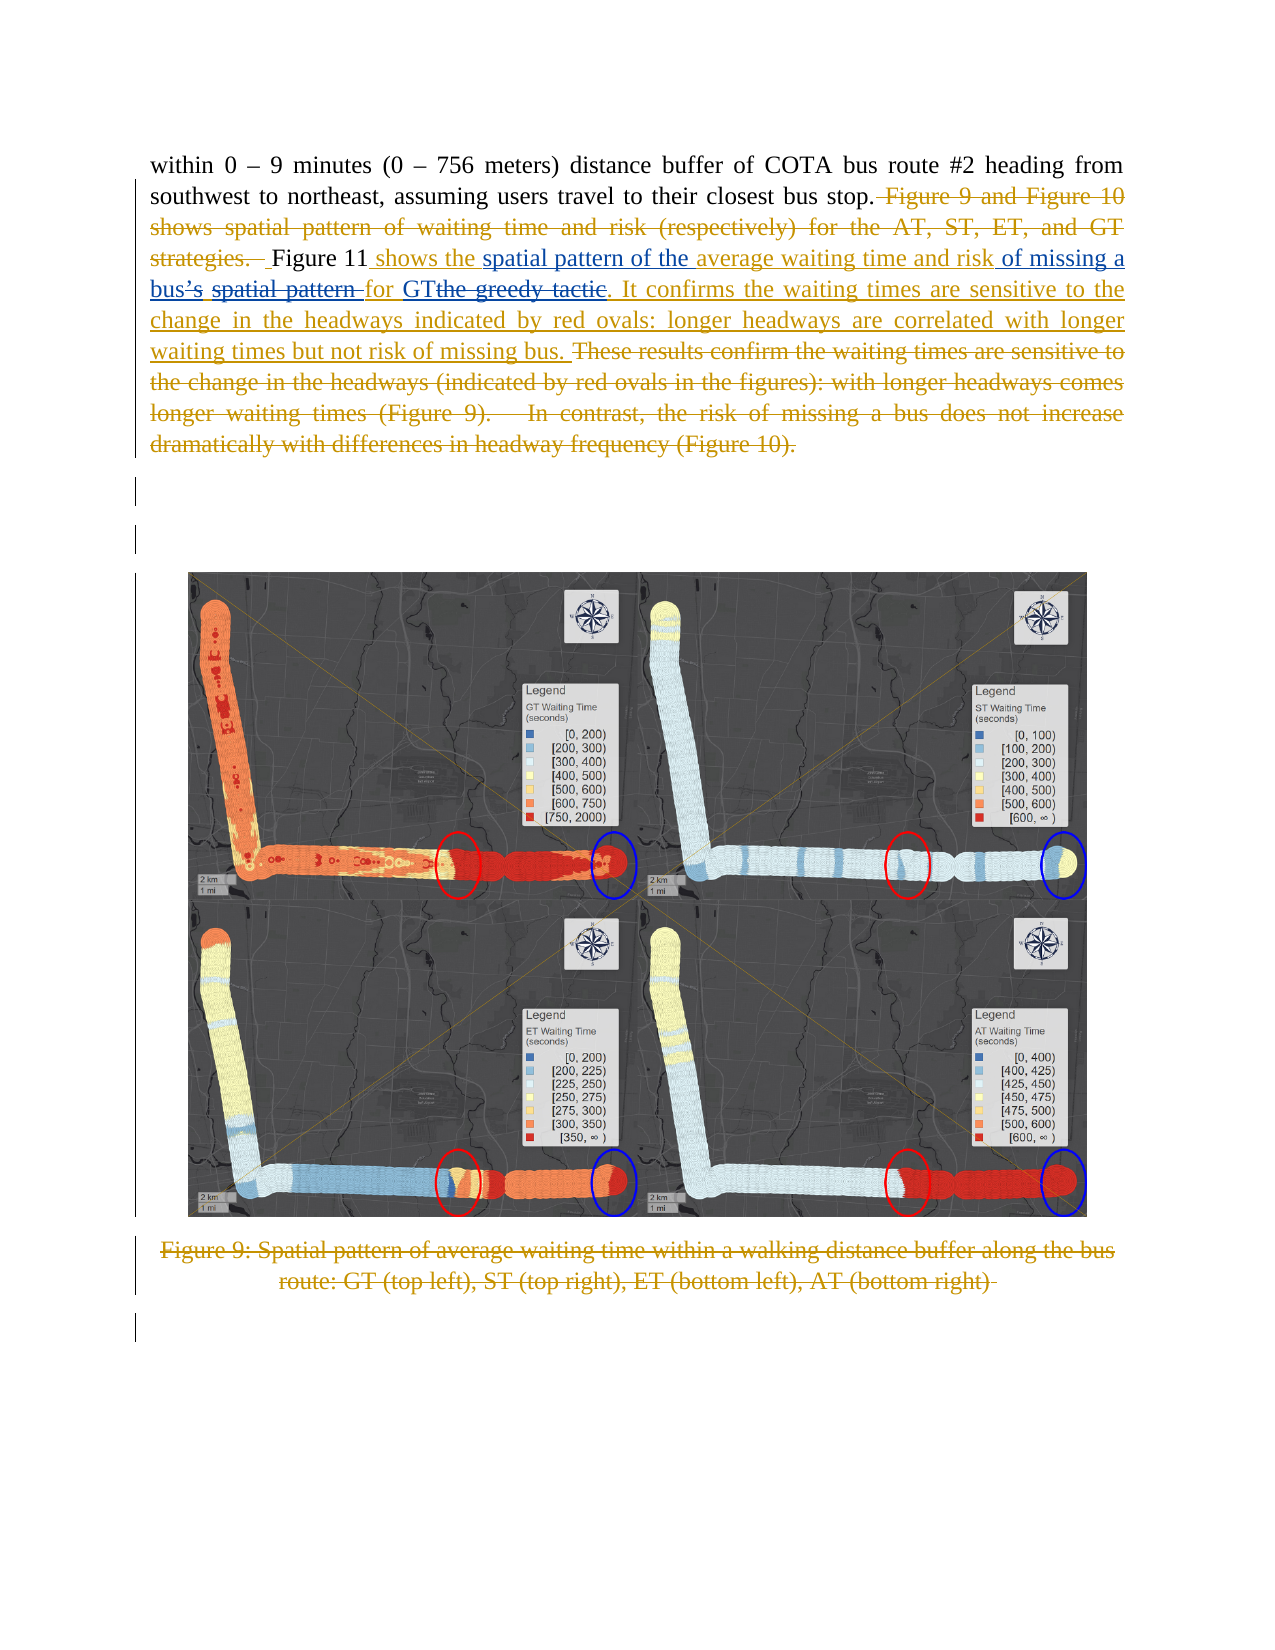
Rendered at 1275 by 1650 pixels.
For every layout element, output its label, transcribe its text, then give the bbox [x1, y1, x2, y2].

picture [189, 896, 1085, 1217]
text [150, 150, 1125, 299]
picture [190, 572, 1085, 893]
picture [639, 574, 1087, 1215]
picture [188, 574, 636, 1215]
